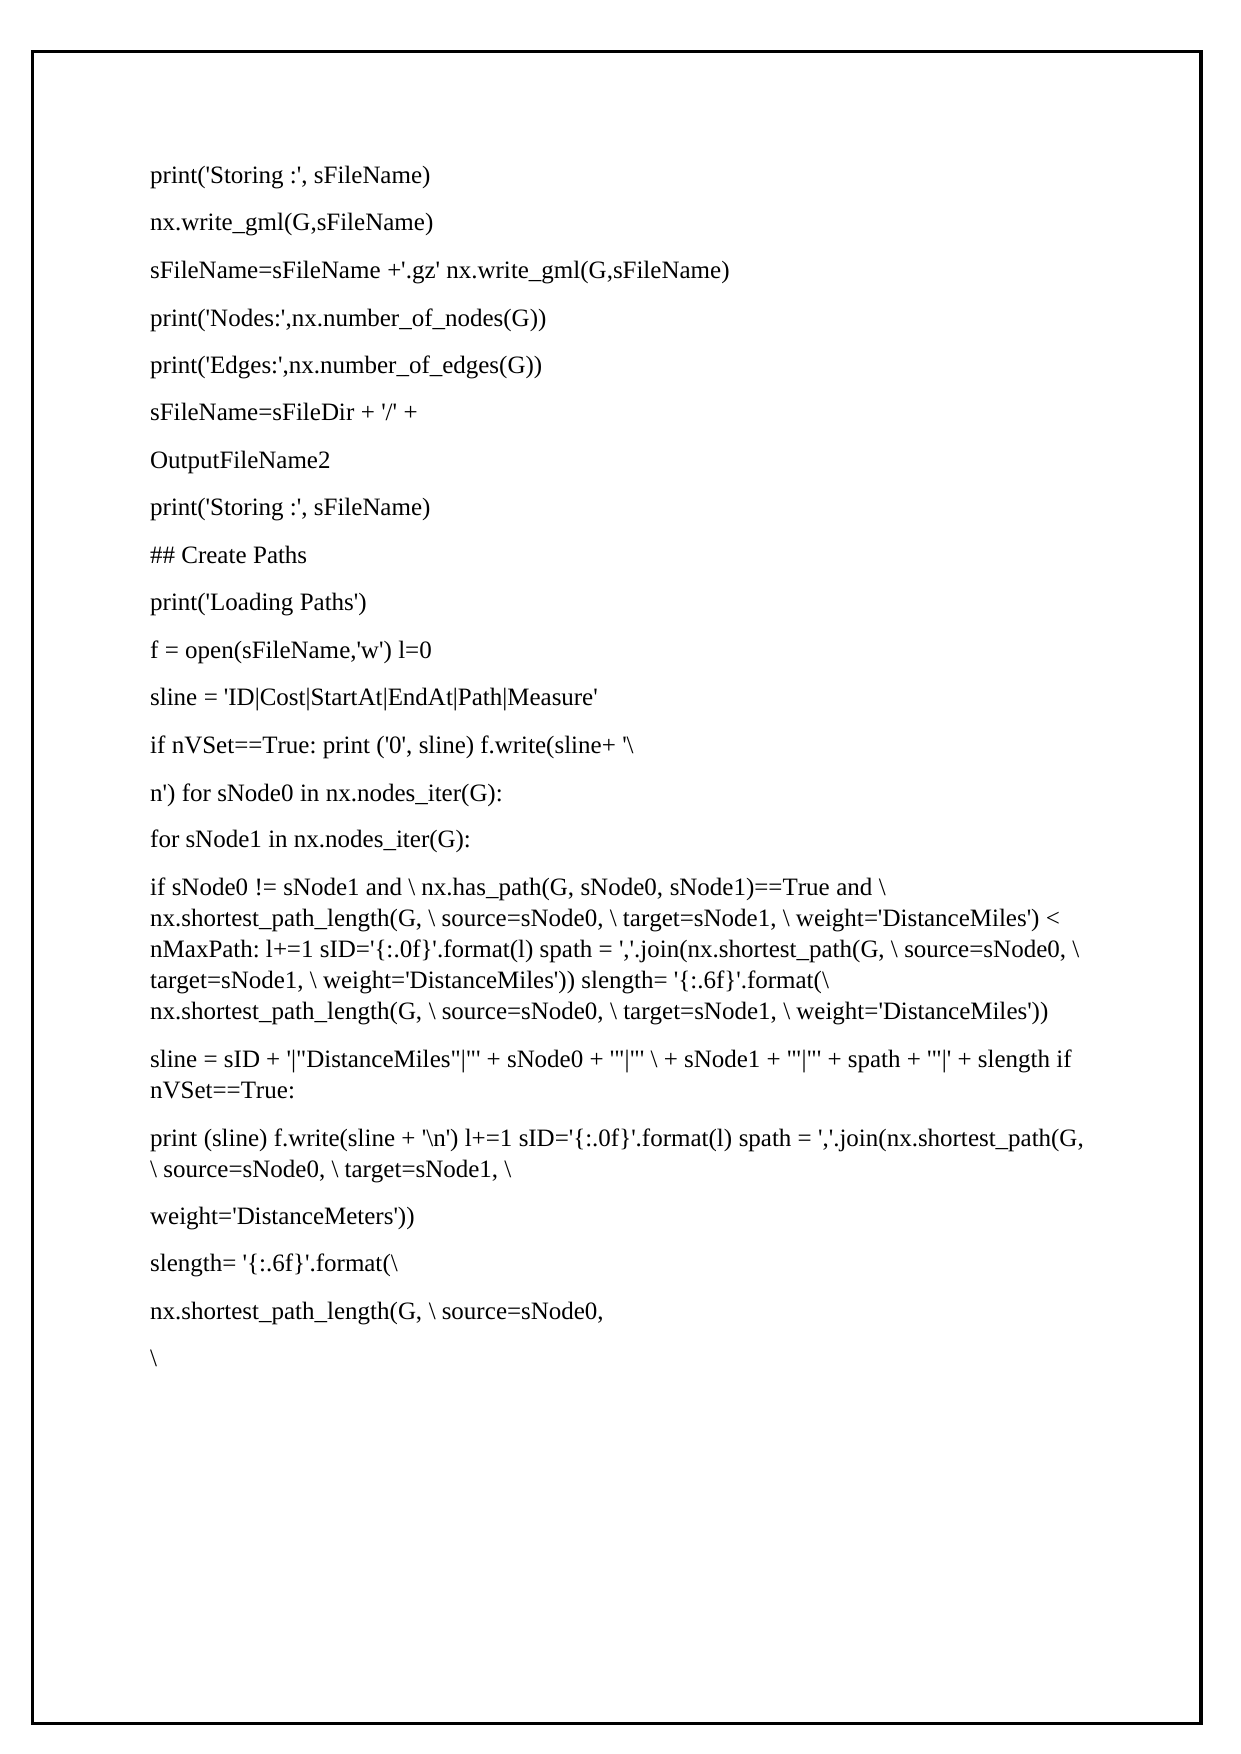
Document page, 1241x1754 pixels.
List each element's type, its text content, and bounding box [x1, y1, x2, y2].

text print('Storing :', sFileName) [150, 492, 624, 521]
text for sNode1 in nx.nodes_iter(G): [150, 825, 1199, 853]
text slength= '{:.6f}'.format(\ nx.shortest_path_length(G, \ source=sNode0, \ [150, 1248, 615, 1372]
text sline = sID + '|"DistanceMiles"|"' + sNode0 + '"|"' \ + sNode1 + '"|"' + spath + '"|' + slength if nVSet==True: [150, 1044, 1074, 1104]
text ## Create Paths [150, 540, 624, 568]
text sFileName=sFileName +'.gz' nx.write_gml(G,sFileName) print('Nodes:',nx.number_of_nodes(G)) print('Edges:',nx.number_of_edges(G)) sFileName=sFileDir + '/' + [150, 255, 729, 426]
text OutputFileName2 [150, 445, 624, 474]
text f = open(sFileName,'w') l=0 [150, 635, 1199, 663]
text if nVSet==True: print ('0', sline) f.write(sline+ '\n') for sNode0 in nx.nodes_iter(G): [150, 730, 658, 806]
text nx.write_gml(G,sFileName) [150, 208, 1199, 236]
text if sNode0 != sNode1 and \ nx.has_path(G, sNode0, sNode1)==True and \ nx.shortest_path_length(G, \ source=sNode0, \ target=sNode1, \ weight='DistanceMiles') < nMaxPath: l+=1 sID='{:.0f}'.format(l) spath = ','.join(nx.shortest_path(G, \ source=sNode0, \ target=sNode1, \ weight='DistanceMiles')) slength= '{:.6f}'.format(\ nx.shortest_path_length(G, \ source=sNode0, \ target=sNode1, \ weight='DistanceMiles')) [150, 872, 1081, 1025]
text print (sline) f.write(sline + '\n') l+=1 sID='{:.0f}'.format(l) spath = ','.join(nx.shortest_path(G, [150, 1123, 1199, 1152]
text \ source=sNode0, \ target=sNode1, \ weight='DistanceMeters')) [150, 1154, 513, 1230]
text print('Storing :', sFileName) [150, 160, 624, 189]
text sline = 'ID|Cost|StartAt|EndAt|Path|Measure' [150, 682, 1199, 711]
text print('Loading Paths') [150, 587, 1199, 616]
